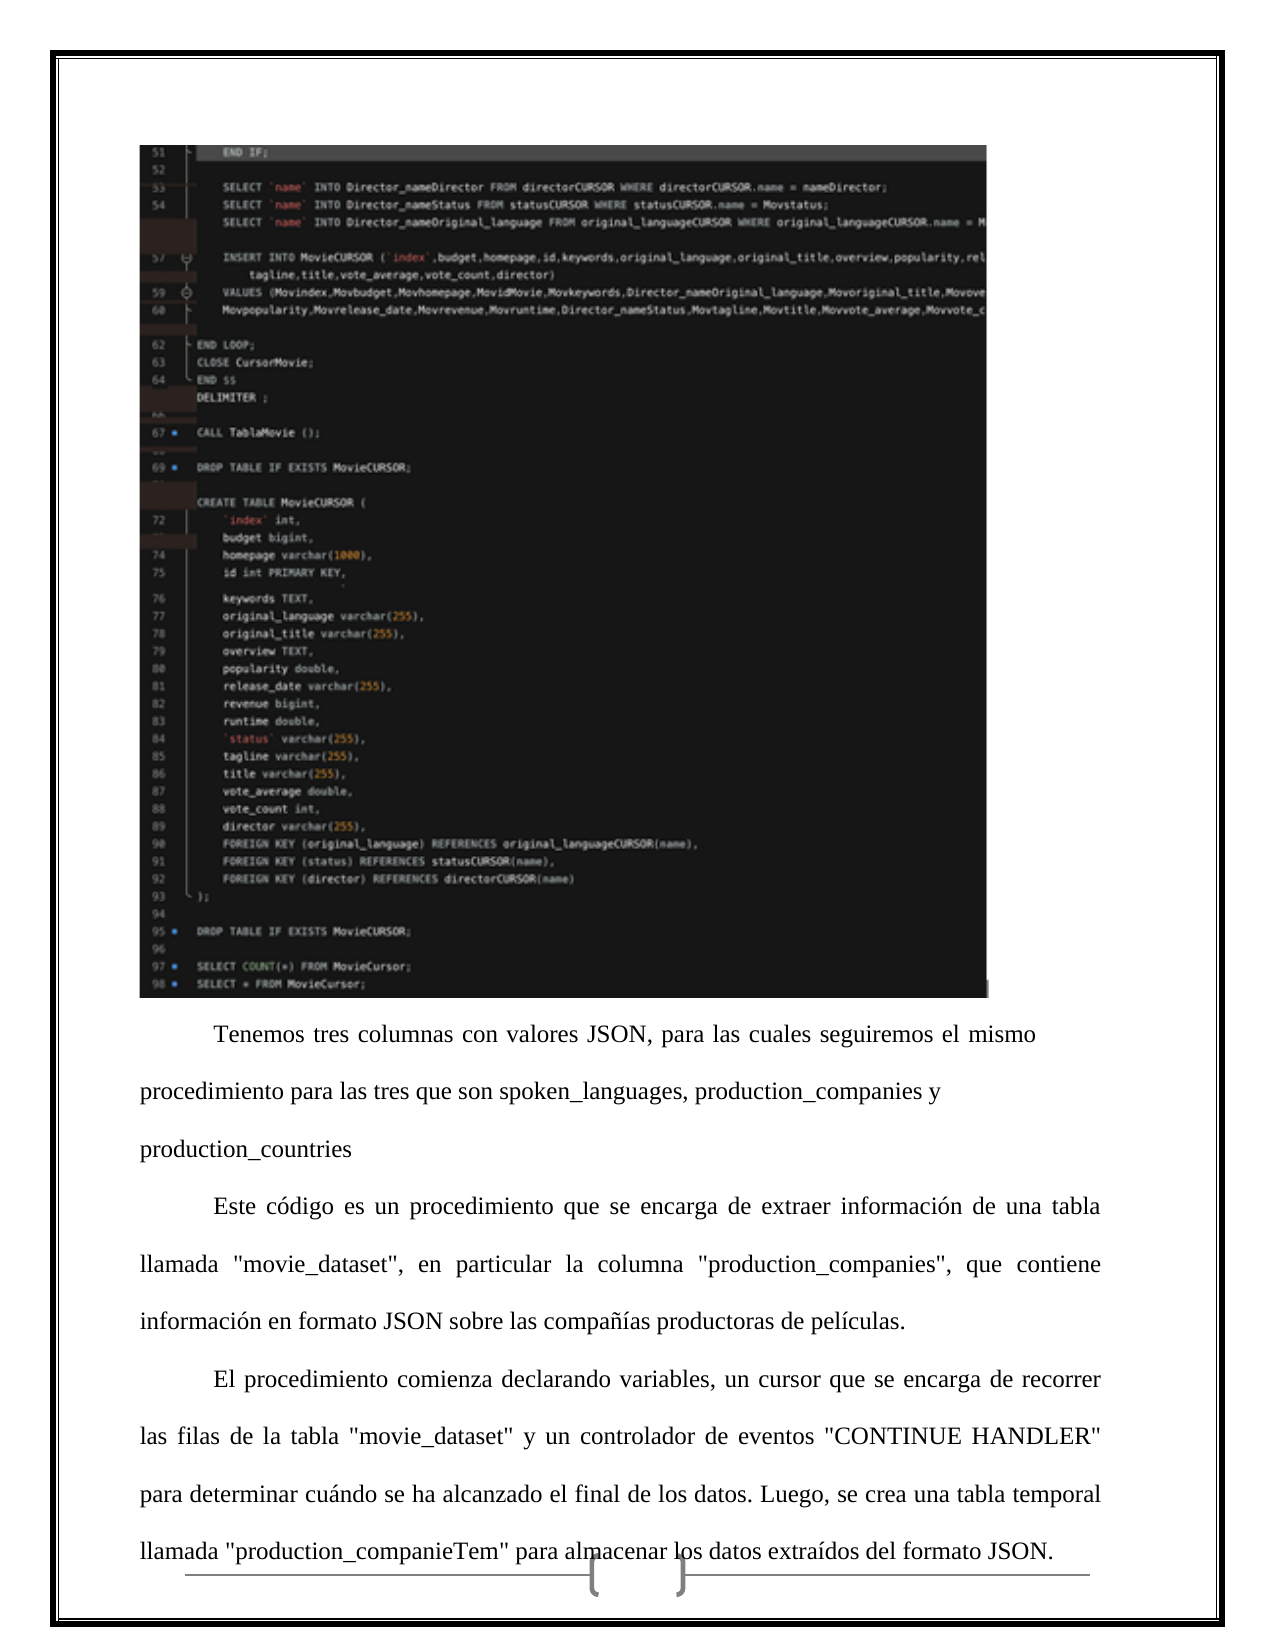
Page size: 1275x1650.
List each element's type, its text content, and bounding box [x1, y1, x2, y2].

text Este código es un procedimiento que se encarga de extraer información de una tabla llamada "movie_dataset", en particular la columna "production_companies", que contiene información en formato JSON sobre las compañías productoras de películas. [139, 1191, 1102, 1335]
text Tenemos tres columnas con valores JSON, para las cuales seguiremos el mismo procedimiento para las tres que son spoken_languages, production_companies y production_countries [139, 1019, 1102, 1163]
picture [139, 145, 989, 998]
text El procedimiento comienza declarando variables, un cursor que se encarga de recorrer las filas de la tabla "movie_dataset" y un controlador de eventos "CONTINUE HANDLER" para determinar cuándo se ha alcanzado el final de los datos. Luego, se crea una tabla temporal llamada "production_companieTem" para almacenar los datos extraídos del formato JSON. [139, 1364, 1102, 1565]
